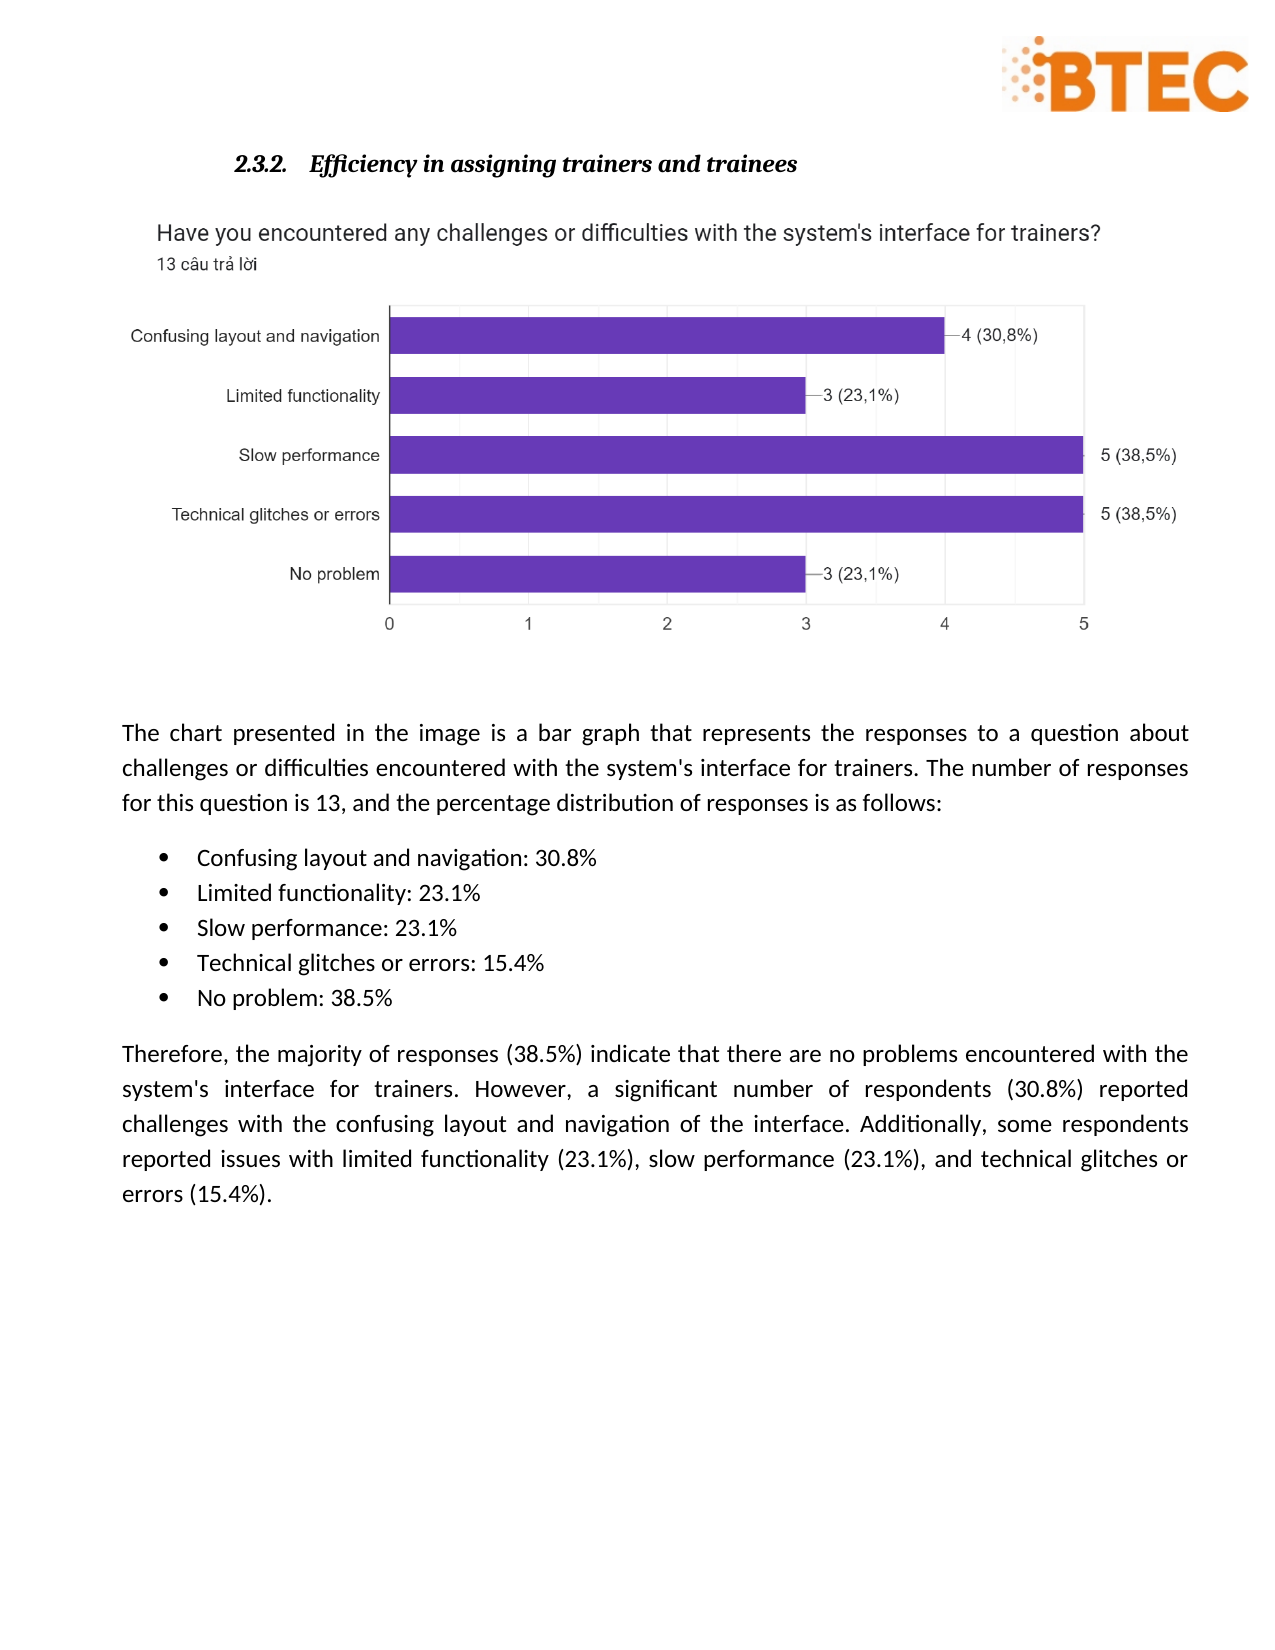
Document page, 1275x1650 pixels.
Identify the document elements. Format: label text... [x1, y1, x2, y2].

text The chart presented in the image is a bar graph that represents the responses to a question about challenges or difficulties encountered with the system's interface for trainers. The number of responses for this question is 13, and the percentage distribution of responses is as follows: [122, 717, 1191, 817]
text Therefore, the majority of responses (38.5%) indicate that there are no problems encountered with the system's interface for trainers. However, a significant number of respondents (30.8%) reported challenges with the confusing layout and navigation of the interface. Additionally, some respondents reported issues with limited functionality (23.1%), slow performance (23.1%), and technical glitches or errors (15.4%). [122, 1038, 1191, 1209]
list No problem: 38.5% [159, 982, 1191, 1013]
list Confusing layout and navigation: 30.8% [159, 842, 1191, 873]
subtitle Efficiency in assigning trainers and trainees [234, 150, 1191, 179]
list Limited functionality: 23.1% [159, 877, 1191, 908]
picture [1001, 36, 1249, 112]
picture [121, 183, 1191, 692]
list Slow performance: 23.1% [159, 912, 1191, 943]
list Technical glitches or errors: 15.4% [159, 947, 1191, 978]
